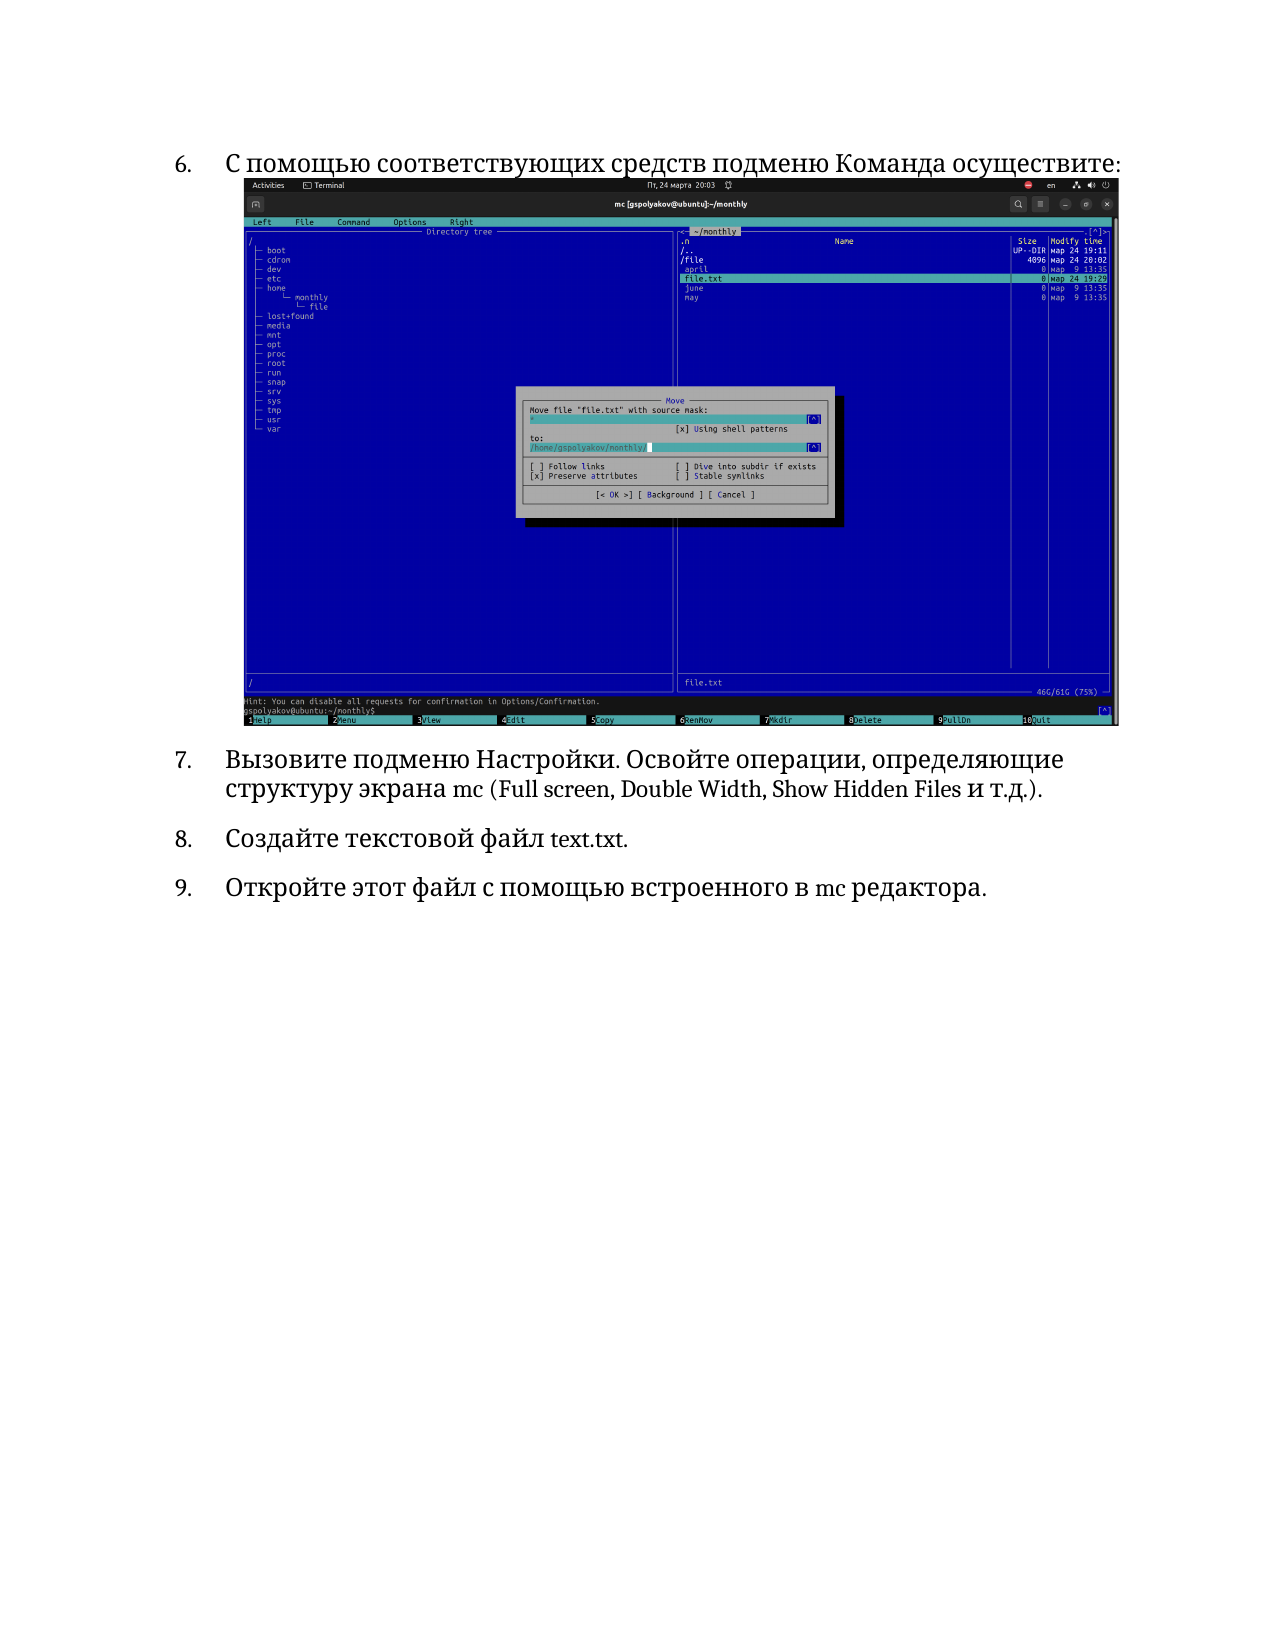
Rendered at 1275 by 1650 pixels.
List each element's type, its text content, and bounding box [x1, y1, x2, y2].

list Откройте этот файл с помощью встроенного в mc редактора. [175, 874, 1125, 903]
list Создайте текстовой файл text.txt. [175, 825, 1125, 853]
picture [243, 178, 1119, 726]
list Вызовите подменю Настройки. Освойте операции, определяющие структуру экрана mc (Full screen, Double Width, Show Hidden Files и т.д.). [175, 746, 1125, 804]
